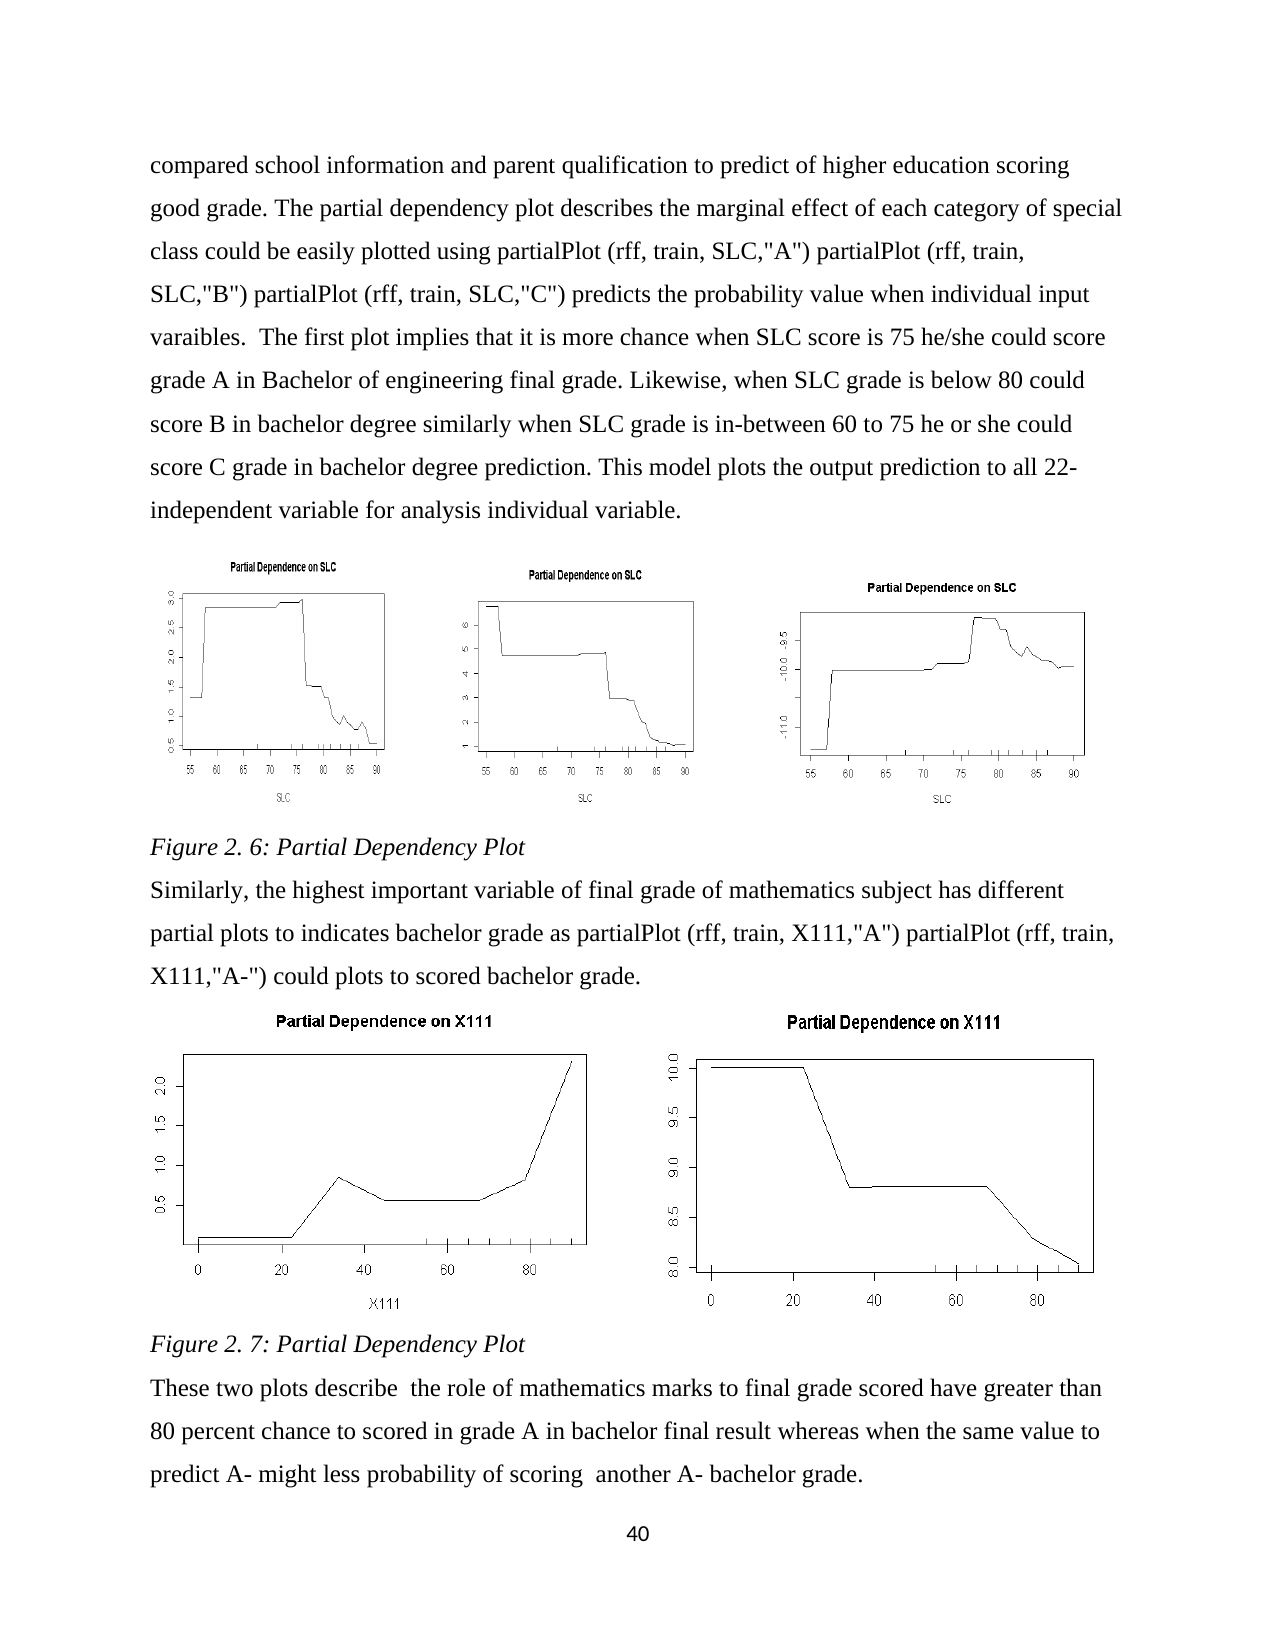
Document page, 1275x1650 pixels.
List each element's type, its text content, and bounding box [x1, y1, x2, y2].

text Similarly, the highest important variable of final grade of mathematics subject has different partial plots to indicates bachelor grade as partialPlot (rff, train, X111,"A") partialPlot (rff, train, X111,"A-") could plots to scored bachelor grade. [150, 875, 1125, 990]
picture [754, 561, 1108, 818]
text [150, 150, 1125, 524]
picture [443, 547, 711, 818]
picture [664, 1007, 1096, 1316]
text Figure 2. 7: Partial Dependency Plot [150, 1329, 1125, 1358]
picture [150, 1004, 589, 1316]
text Figure 2. 6: Partial Dependency Plot [150, 832, 1125, 861]
picture [150, 538, 400, 818]
text These two plots describe the role of mathematics marks to final grade scored have greater than 80 percent chance to scored in grade A in bachelor final result whereas when the same value to predict A- might less probability of scoring another A- bachelor grade. [150, 1373, 1125, 1488]
